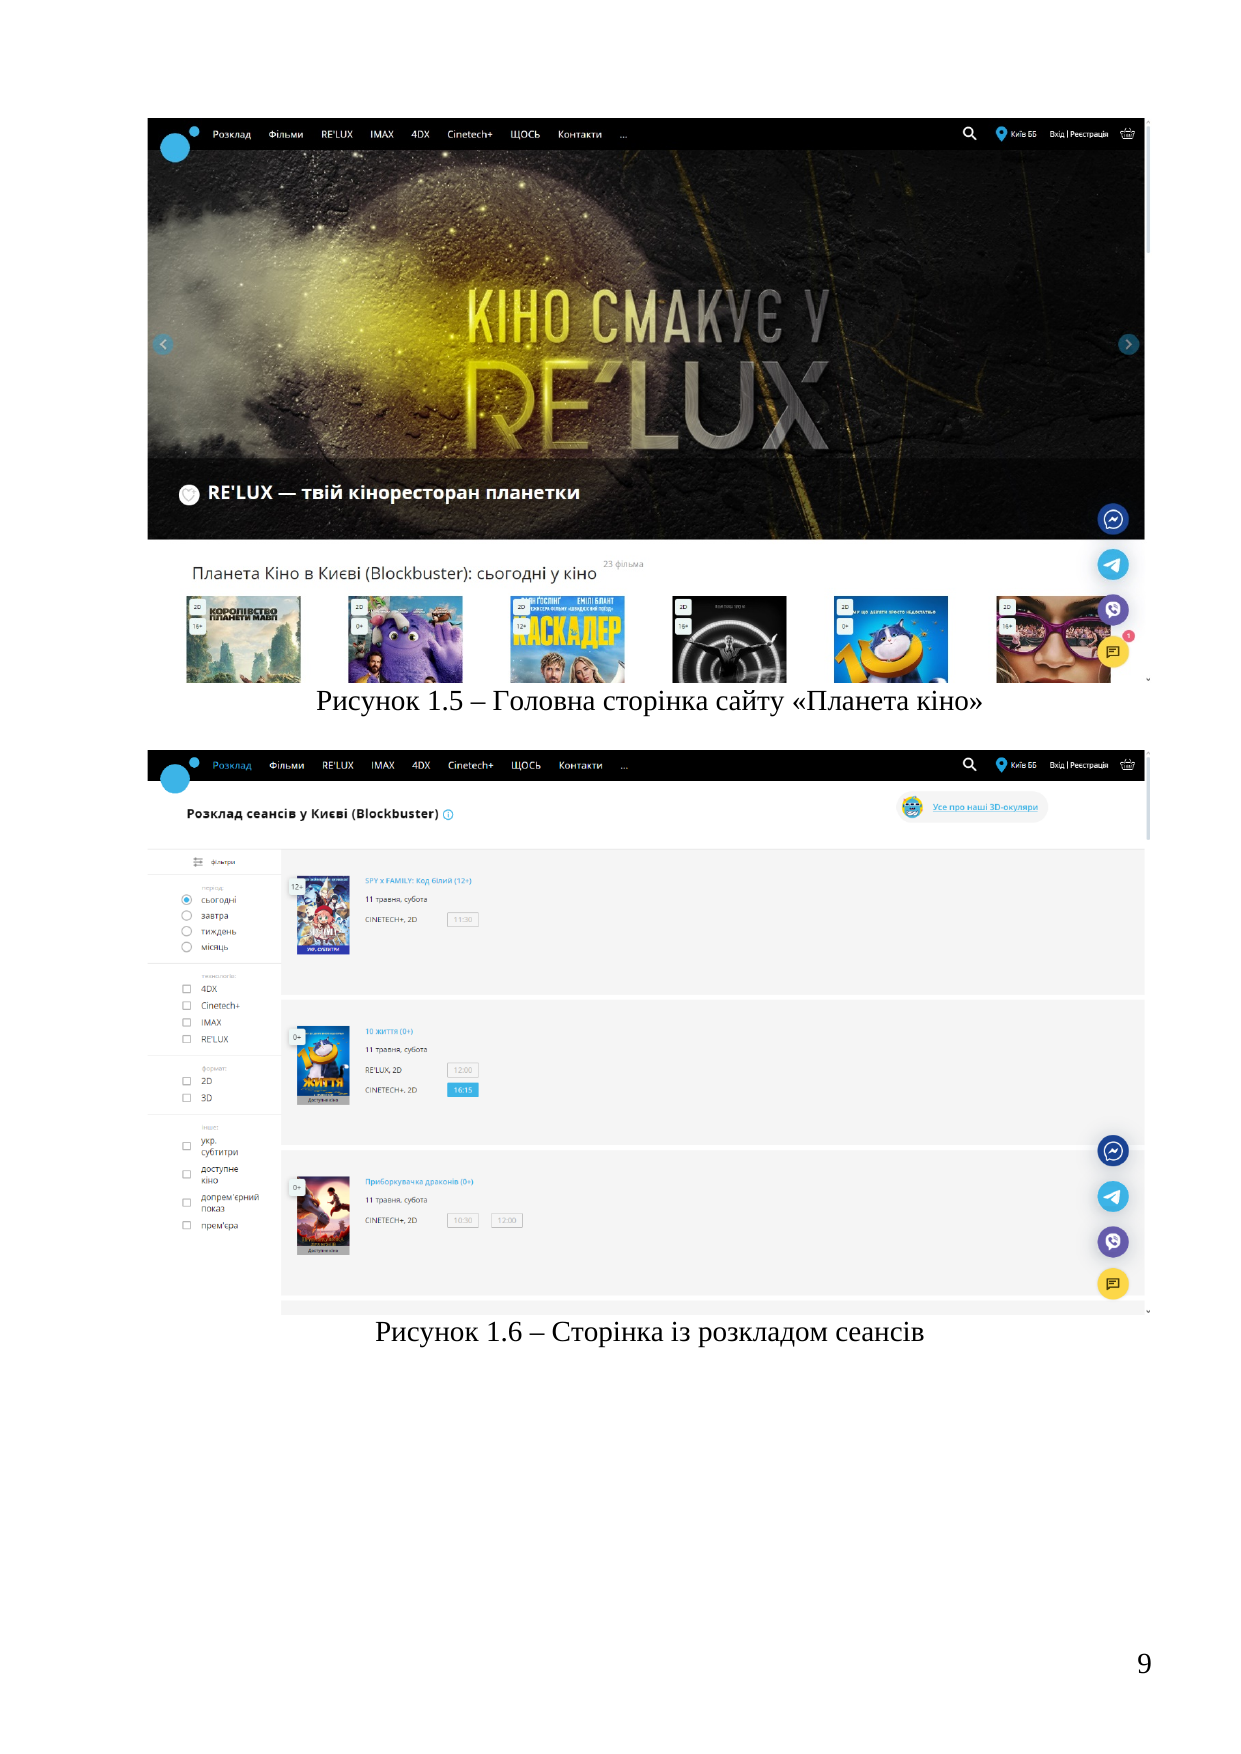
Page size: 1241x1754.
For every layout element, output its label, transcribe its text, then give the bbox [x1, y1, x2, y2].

picture [147, 118, 1152, 683]
text Рисунок 1.5 – Головна сторінка сайту «Планета кіно» [148, 683, 1152, 716]
picture [147, 750, 1152, 1315]
text Рисунок 1.6 – Сторінка із розкладом сеансів [148, 1315, 1152, 1348]
